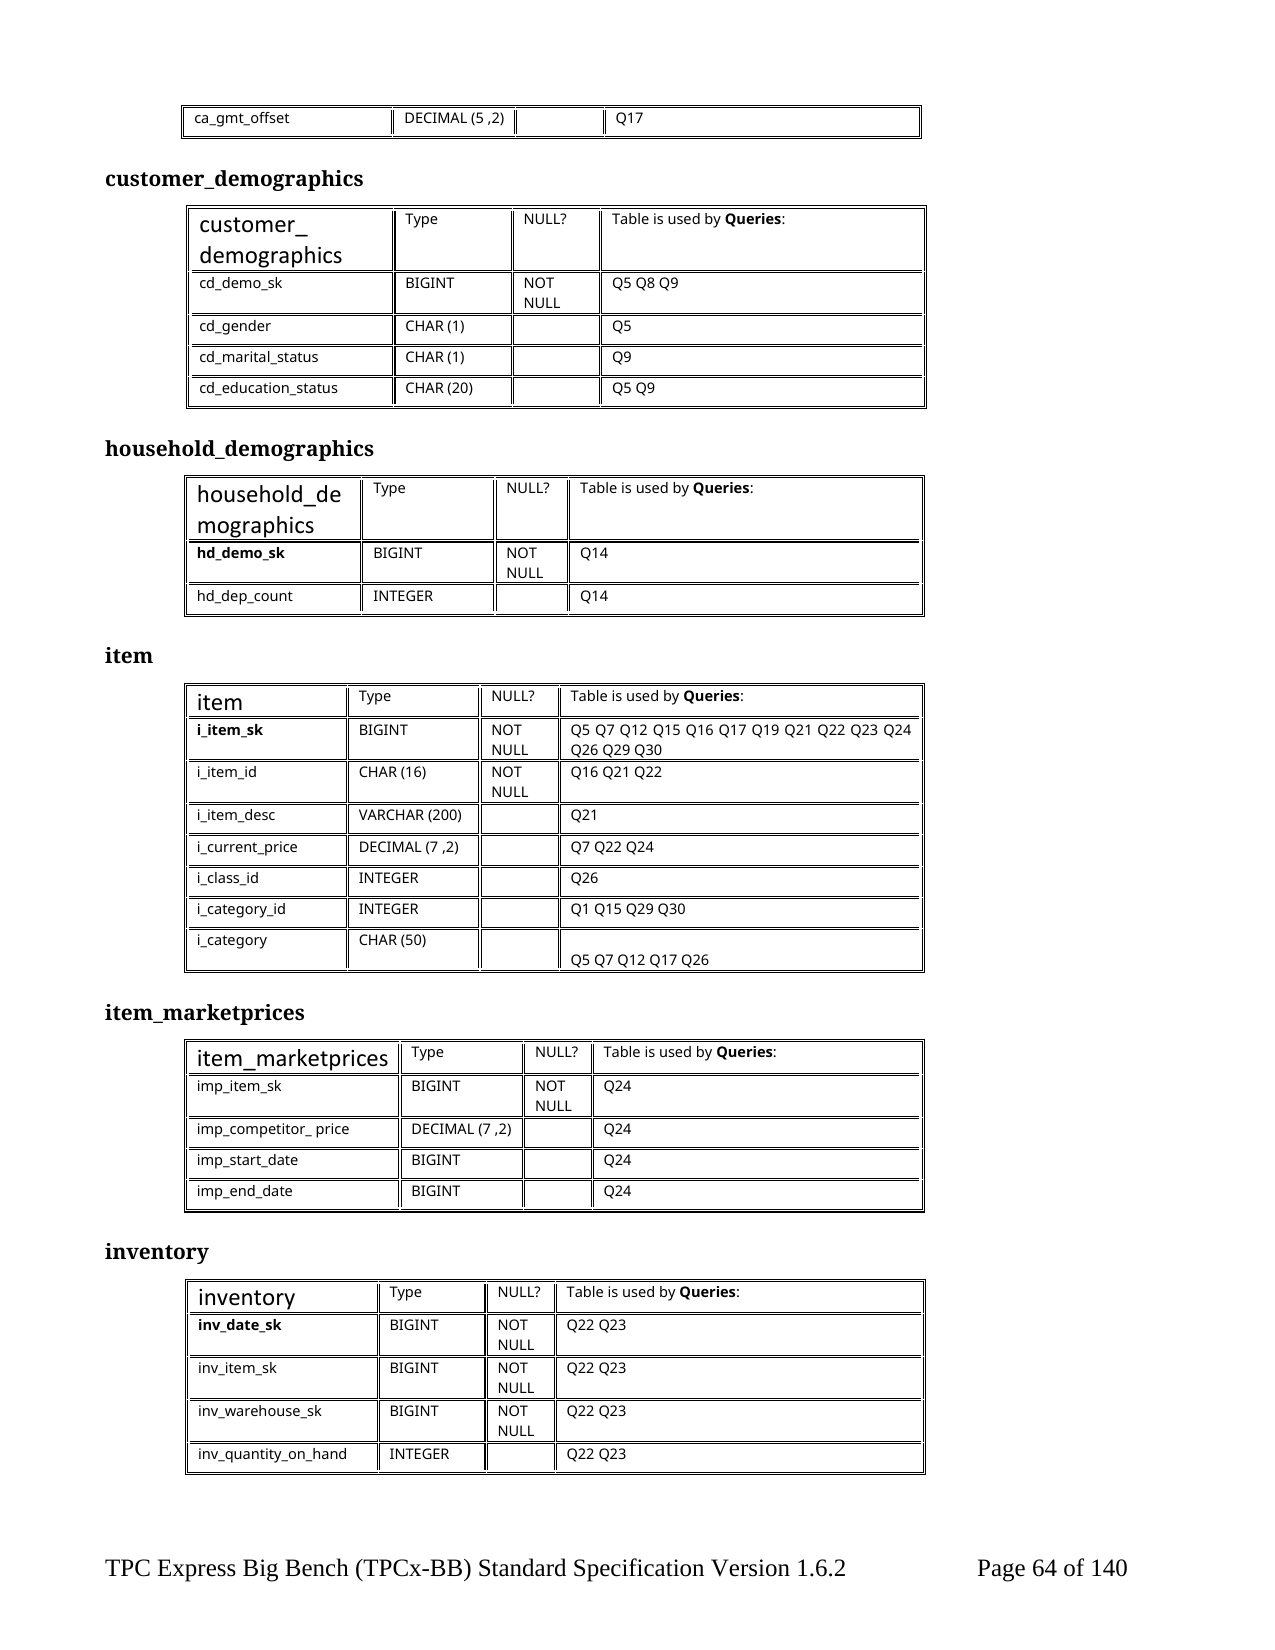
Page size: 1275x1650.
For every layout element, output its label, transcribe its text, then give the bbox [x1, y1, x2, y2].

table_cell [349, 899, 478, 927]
text inventory [105, 1237, 1170, 1266]
text item_marketprices [105, 998, 1170, 1027]
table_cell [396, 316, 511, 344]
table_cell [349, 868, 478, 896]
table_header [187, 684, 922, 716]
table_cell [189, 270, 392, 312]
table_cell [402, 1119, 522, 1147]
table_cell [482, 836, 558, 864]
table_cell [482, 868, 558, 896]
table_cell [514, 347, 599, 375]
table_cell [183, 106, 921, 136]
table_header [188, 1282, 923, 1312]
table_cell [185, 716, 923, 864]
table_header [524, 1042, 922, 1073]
text customer_demographics [105, 164, 1170, 193]
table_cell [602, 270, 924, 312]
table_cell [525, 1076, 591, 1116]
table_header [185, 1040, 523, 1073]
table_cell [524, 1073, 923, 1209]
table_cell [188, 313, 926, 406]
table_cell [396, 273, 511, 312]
text household_demographics [105, 434, 1170, 463]
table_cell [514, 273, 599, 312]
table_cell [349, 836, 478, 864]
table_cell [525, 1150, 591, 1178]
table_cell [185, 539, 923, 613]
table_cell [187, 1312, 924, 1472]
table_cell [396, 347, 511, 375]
text item [105, 642, 1170, 670]
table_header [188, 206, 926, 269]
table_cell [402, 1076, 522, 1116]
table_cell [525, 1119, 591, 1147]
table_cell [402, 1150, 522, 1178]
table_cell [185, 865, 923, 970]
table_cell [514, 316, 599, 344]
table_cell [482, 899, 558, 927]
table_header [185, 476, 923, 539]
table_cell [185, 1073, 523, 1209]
